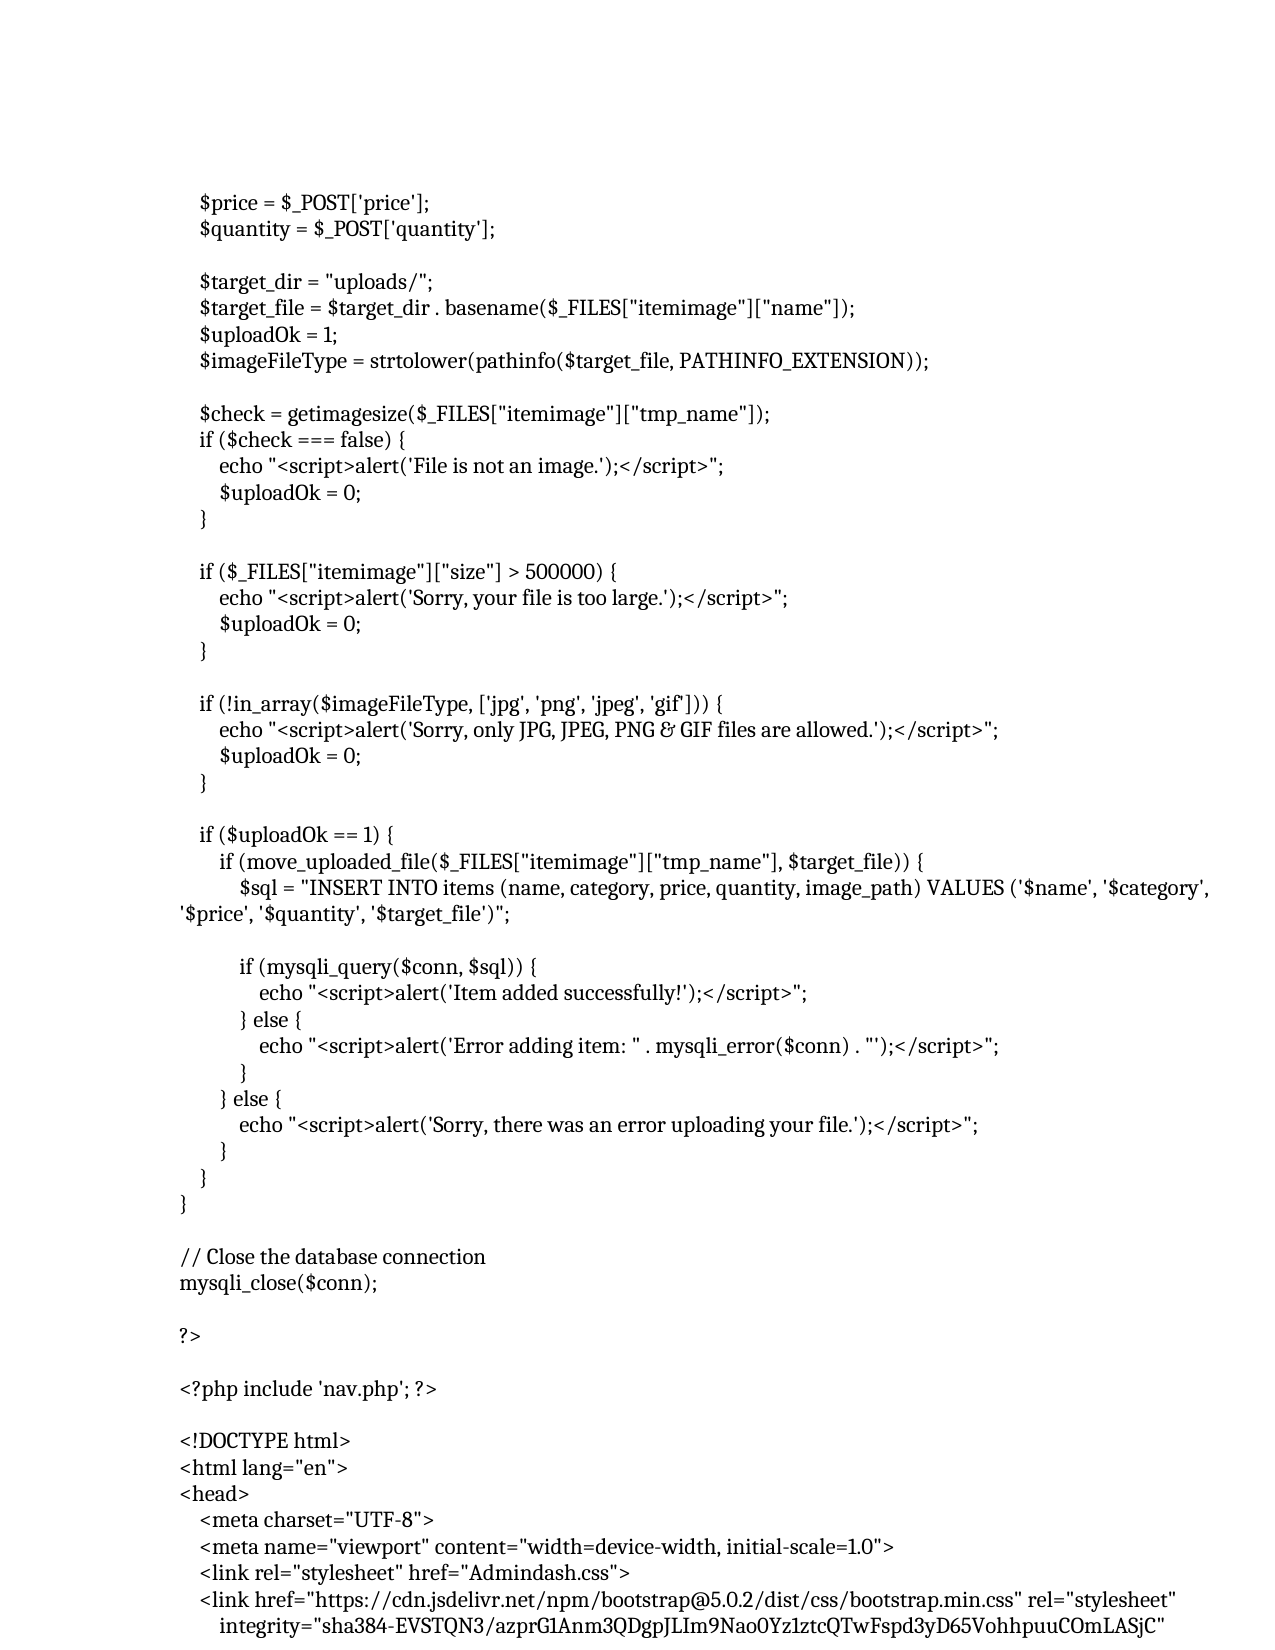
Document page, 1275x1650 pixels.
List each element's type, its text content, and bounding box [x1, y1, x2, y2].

text echo "<script>alert('Sorry, only JPG, JPEG, PNG & GIF files are allowed.');</script>"; [179, 717, 1210, 743]
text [179, 1613, 1210, 1639]
text } [179, 769, 1210, 796]
text $uploadOk = 0; [179, 743, 1210, 769]
text echo "<script>alert('Item added successfully!');</script>"; [179, 980, 1210, 1007]
text $uploadOk = 1; [179, 321, 1210, 348]
text if (!in_array($imageFileType, ['jpg', 'png', 'jpeg', 'gif'])) { [179, 690, 1210, 717]
text <head> [179, 1481, 1210, 1507]
text // Close the database connection [179, 1244, 1210, 1270]
text $sql = "INSERT INTO items (name, category, price, quantity, image_path) VALUES ('$name', '$category', '$price', '$quantity', '$target_file')"; [179, 875, 1210, 927]
text } [179, 1191, 1210, 1217]
text } else { [179, 1086, 1210, 1112]
text if (mysqli_query($conn, $sql)) { [179, 954, 1210, 980]
text $price = $_POST['price']; [179, 189, 1210, 216]
text echo "<script>alert('File is not an image.');</script>"; [179, 453, 1210, 479]
text } [179, 506, 1210, 532]
text $target_dir = "uploads/"; [179, 269, 1210, 295]
text echo "<script>alert('Sorry, your file is too large.');</script>"; [179, 585, 1210, 611]
text if ($check === false) { [179, 427, 1210, 453]
text } [179, 1138, 1210, 1165]
text } else { [179, 1007, 1210, 1033]
text if ($_FILES["itemimage"]["size"] > 500000) { [179, 558, 1210, 585]
text } [179, 1059, 1210, 1086]
text echo "<script>alert('Sorry, there was an error uploading your file.');</script>"; [179, 1112, 1210, 1138]
text if (move_uploaded_file($_FILES["itemimage"]["tmp_name"], $target_file)) { [179, 848, 1210, 875]
text mysqli_close($conn); [179, 1270, 1210, 1296]
text } [179, 638, 1210, 664]
text $quantity = $_POST['quantity']; [179, 216, 1210, 242]
text $uploadOk = 0; [179, 479, 1210, 506]
text <html lang="en"> [179, 1454, 1210, 1481]
text <meta charset="UTF-8"> [179, 1507, 1210, 1534]
text if ($uploadOk == 1) { [179, 822, 1210, 848]
text } [179, 1165, 1210, 1191]
text ?> [179, 1323, 1210, 1349]
text <!DOCTYPE html> [179, 1428, 1210, 1454]
text $imageFileType = strtolower(pathinfo($target_file, PATHINFO_EXTENSION)); [179, 348, 1210, 374]
text <link rel="stylesheet" href="Admindash.css"> [179, 1560, 1210, 1586]
text echo "<script>alert('Error adding item: " . mysqli_error($conn) . "');</script>"; [179, 1033, 1210, 1059]
text <?php include 'nav.php'; ?> [179, 1376, 1210, 1402]
text <link href="https://cdn.jsdelivr.net/npm/bootstrap@5.0.2/dist/css/bootstrap.min.css" rel="stylesheet" [179, 1586, 1210, 1613]
text $check = getimagesize($_FILES["itemimage"]["tmp_name"]); [179, 400, 1210, 427]
text $uploadOk = 0; [179, 611, 1210, 638]
text <meta name="viewport" content="width=device-width, initial-scale=1.0"> [179, 1534, 1210, 1560]
text $target_file = $target_dir . basename($_FILES["itemimage"]["name"]); [179, 295, 1210, 321]
